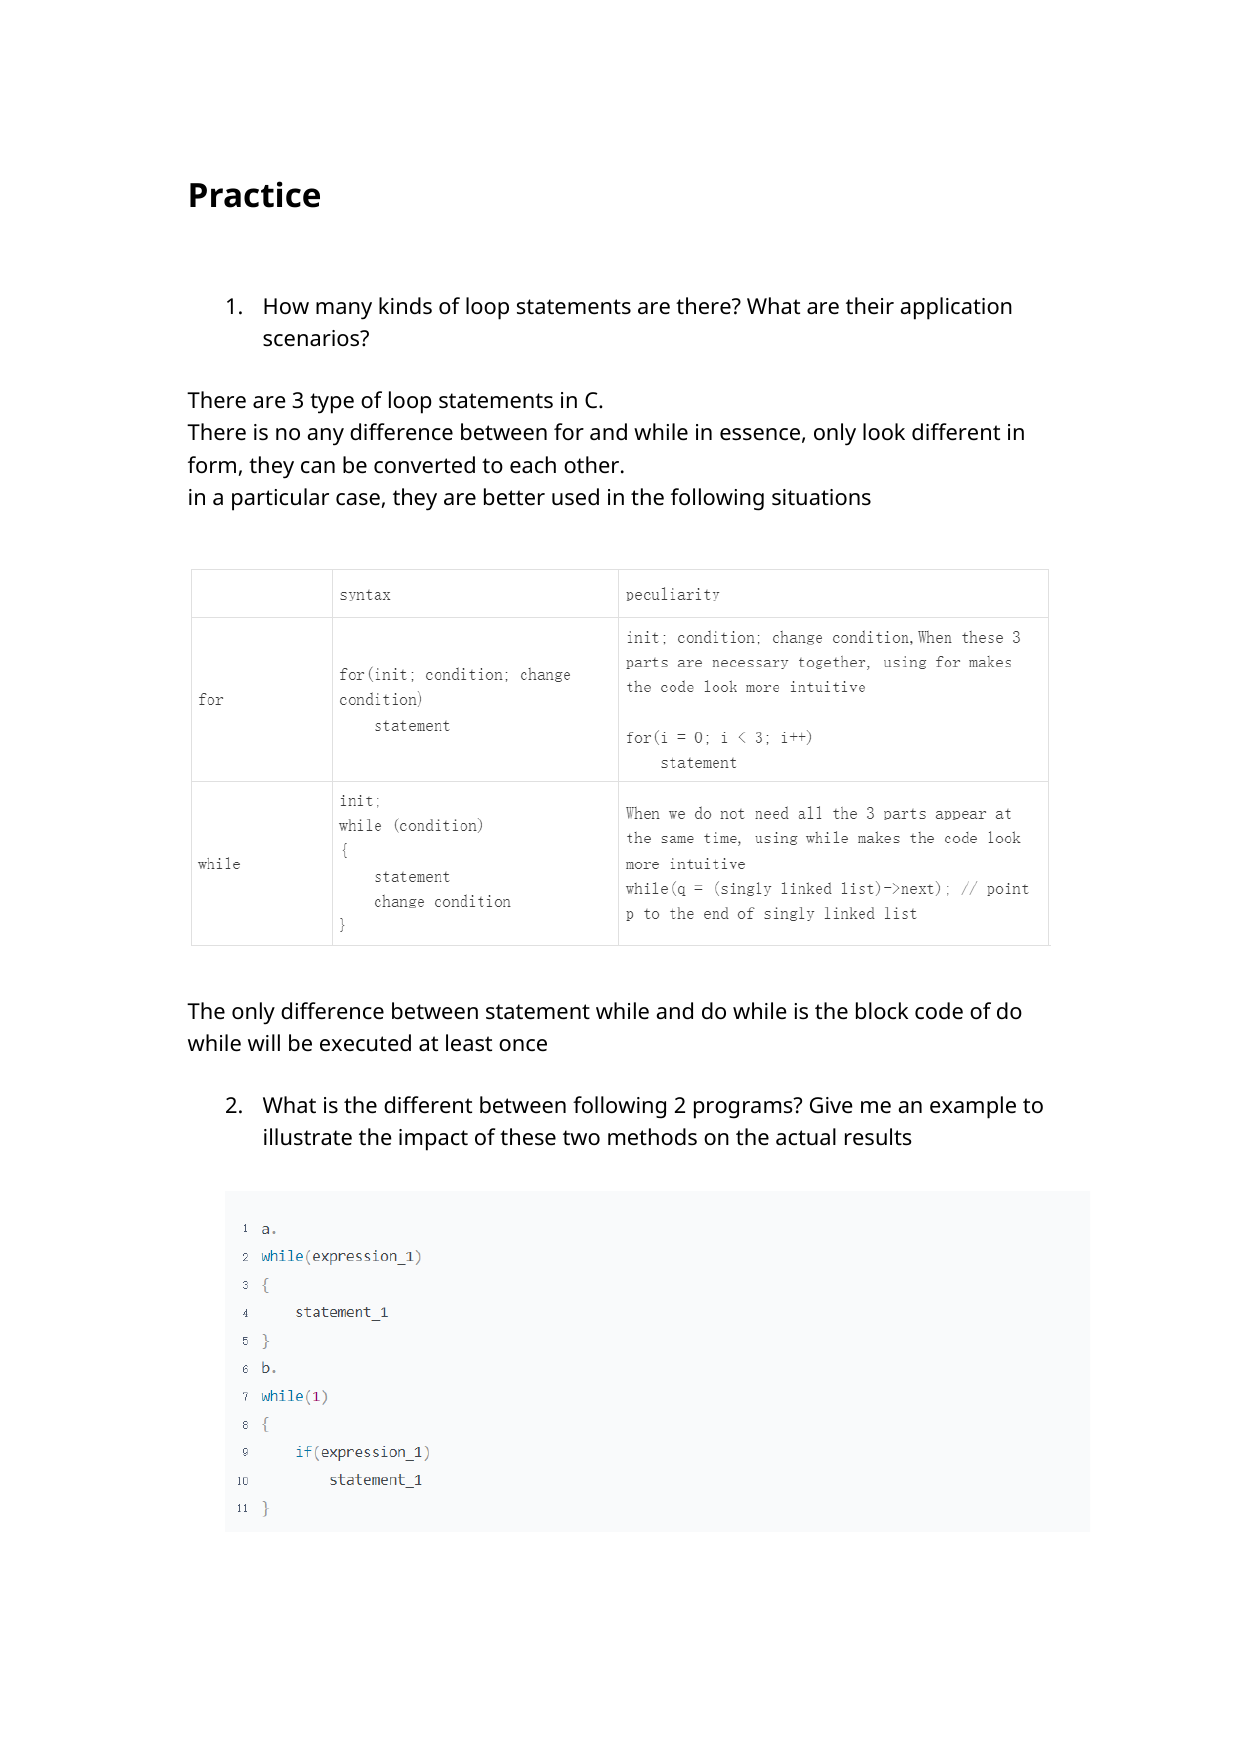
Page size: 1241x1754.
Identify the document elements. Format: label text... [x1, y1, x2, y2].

picture [225, 1191, 1091, 1532]
picture [187, 557, 1053, 951]
subtitle Practice [187, 162, 1053, 227]
list How many kinds of loop statements are there? What are their application scenarios? [225, 289, 1053, 354]
text There are 3 type of loop statements in C. [187, 383, 1053, 416]
list What is the different between following 2 programs? Give me an example to illustrate the impact of these two methods on the actual results [225, 1088, 1053, 1153]
text in a particular case, they are better used in the following situations [187, 481, 1053, 513]
text There is no any difference between for and while in essence, only look different in form, they can be converted to each other. [187, 416, 1053, 481]
text The only difference between statement while and do while is the block code of do while will be executed at least once [187, 994, 1053, 1059]
